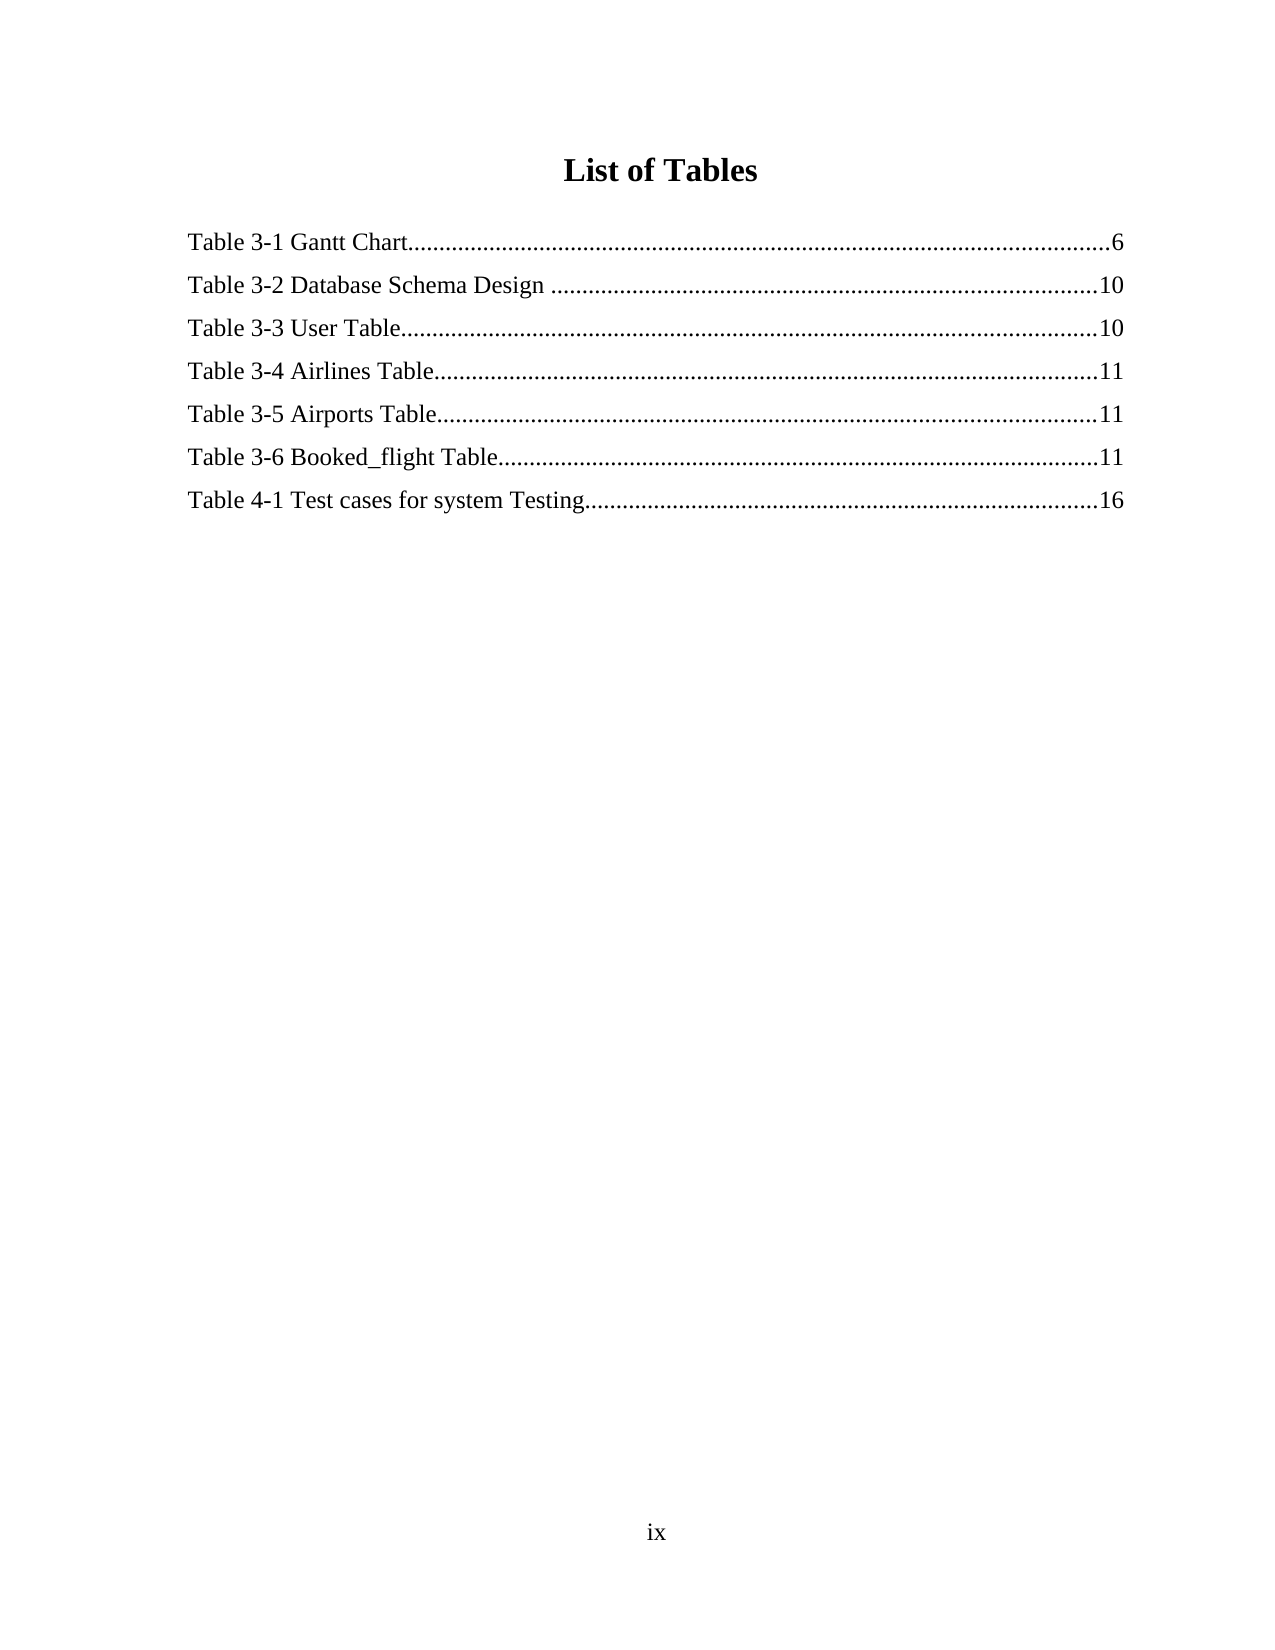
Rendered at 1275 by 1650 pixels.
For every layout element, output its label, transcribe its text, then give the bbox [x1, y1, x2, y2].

text Table 3-6 Booked_flight Table 11 [187, 442, 1125, 471]
text Table 4-1 Test cases for system Testing 16 [187, 485, 1125, 514]
text Table 3-5 Airports Table 11 [187, 399, 1125, 428]
text Table 3-1 Gantt Chart 6 [187, 227, 1125, 255]
text Table 3-2 Database Schema Design 10 [187, 270, 1125, 298]
text Table 3-3 User Table 10 [187, 313, 1125, 342]
text List of Tables [187, 150, 1125, 188]
text Table 3-4 Airlines Table 11 [187, 356, 1125, 385]
